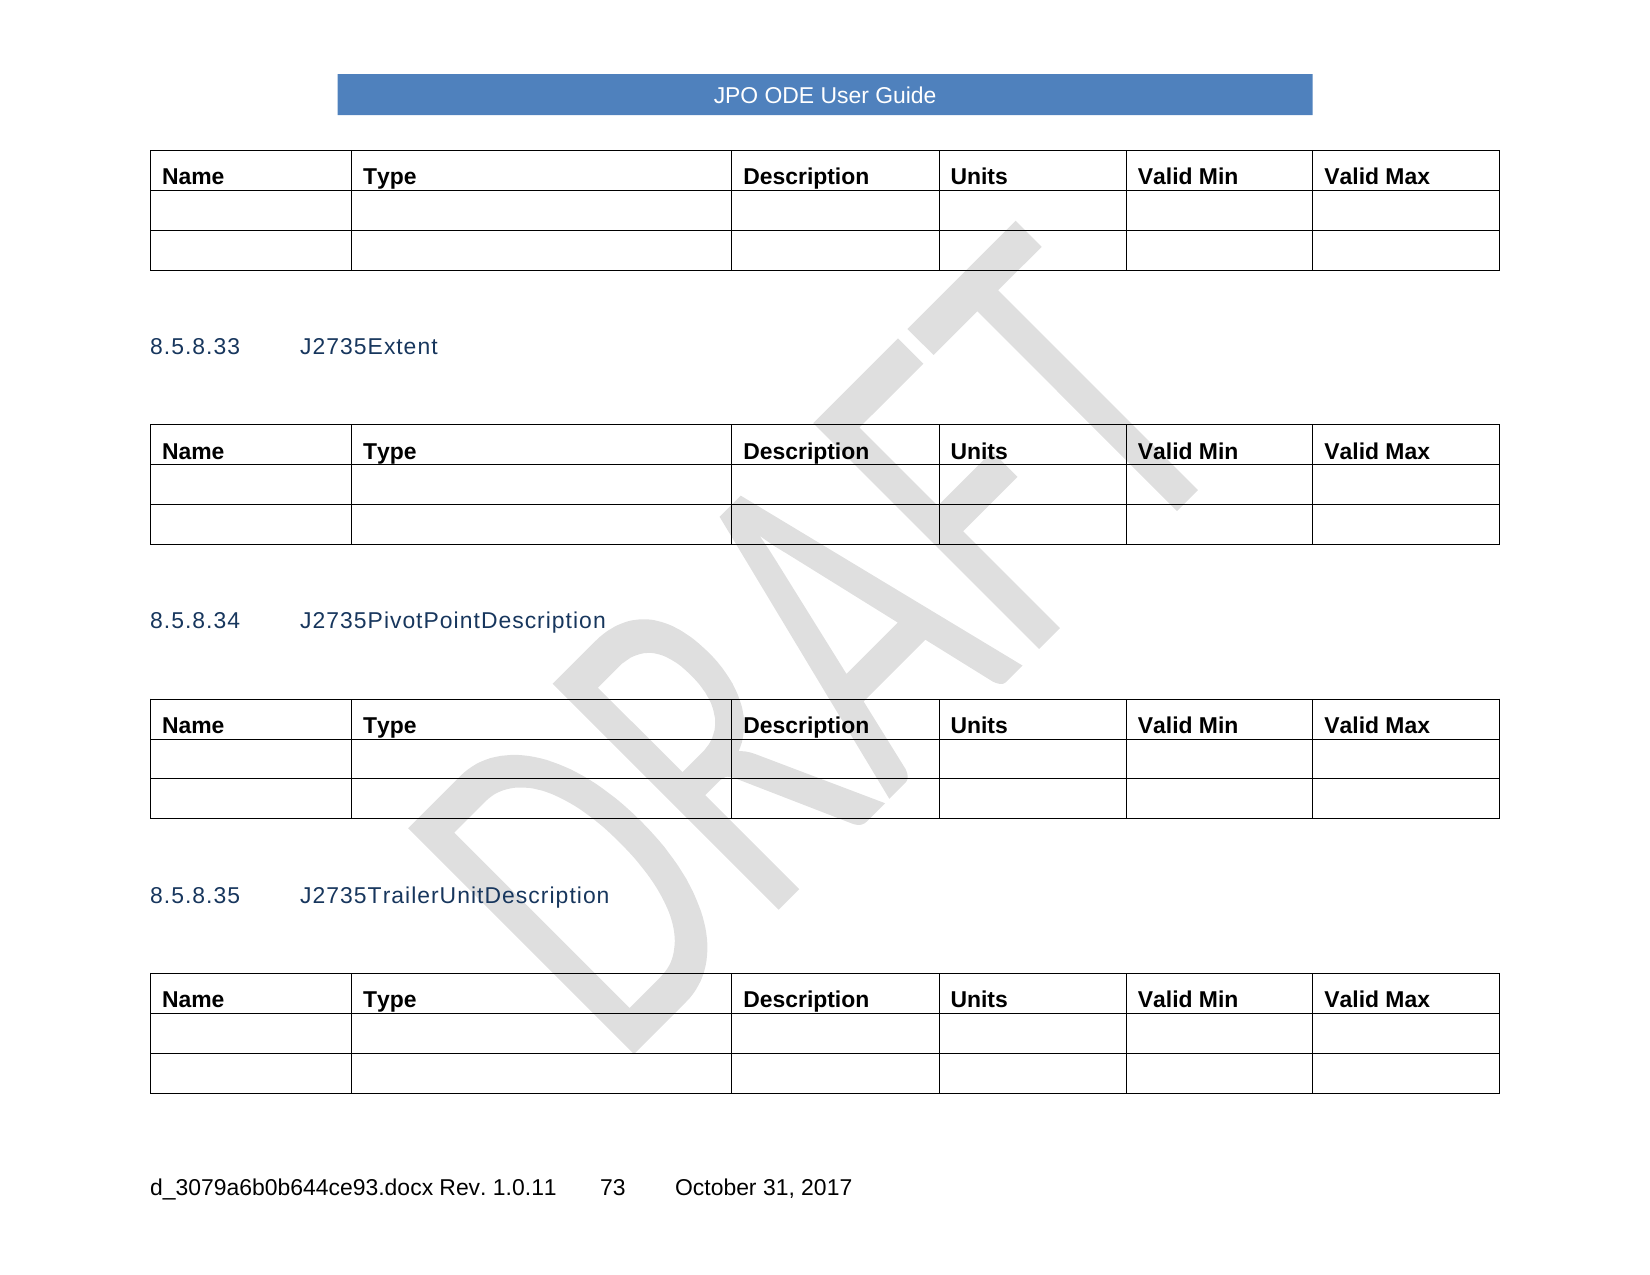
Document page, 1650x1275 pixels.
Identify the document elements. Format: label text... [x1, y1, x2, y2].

table_header Description [732, 700, 939, 738]
table_cell [732, 1014, 939, 1053]
table_header Type [352, 425, 731, 464]
table_cell [151, 465, 351, 504]
table_cell [1313, 465, 1499, 504]
table_cell [352, 191, 731, 230]
table_cell [352, 1054, 731, 1092]
table_cell [151, 1054, 351, 1092]
table_header Valid Min [1127, 974, 1312, 1013]
table_cell [1313, 779, 1499, 818]
table_cell [352, 505, 731, 544]
table_header Name [151, 700, 351, 738]
table_cell [732, 231, 939, 270]
table_cell [1127, 779, 1312, 818]
table_cell [352, 465, 731, 504]
table_header Valid Max [1313, 974, 1499, 1013]
table_cell [1127, 1014, 1312, 1053]
table_header Description [732, 151, 939, 190]
table_cell [940, 740, 1126, 778]
table_cell [1313, 1054, 1499, 1092]
table_cell [940, 1014, 1126, 1053]
subtitle J2735Extent [150, 333, 1500, 359]
table_cell [1313, 740, 1499, 778]
table_cell [940, 191, 1126, 230]
table_cell [1127, 191, 1312, 230]
table_cell [1313, 1014, 1499, 1053]
table_cell [940, 231, 1126, 270]
table_cell [151, 231, 351, 270]
table_cell [352, 740, 731, 778]
table_cell [940, 1054, 1126, 1092]
table_header Type [352, 974, 731, 1013]
table_cell [940, 505, 1126, 544]
table_cell [352, 231, 731, 270]
table_header Valid Min [1127, 700, 1312, 738]
table_cell [732, 1054, 939, 1092]
table_cell [1127, 465, 1312, 504]
table_header Valid Min [1127, 425, 1312, 464]
table_cell [1127, 231, 1312, 270]
table_header Units [940, 425, 1126, 464]
table_cell [732, 465, 939, 504]
table_header Description [732, 425, 939, 464]
table_cell [1313, 191, 1499, 230]
subtitle J2735PivotPointDescription [150, 607, 1500, 634]
table_header Name [151, 974, 351, 1013]
table_cell [1127, 1054, 1312, 1092]
table_header Type [352, 151, 731, 190]
table_cell [151, 740, 351, 778]
table_header Name [151, 151, 351, 190]
table_header Units [940, 974, 1126, 1013]
table_cell [732, 505, 939, 544]
table_cell [732, 740, 939, 778]
table_cell [732, 779, 939, 818]
table_header Valid Max [1313, 425, 1499, 464]
table_header Units [940, 151, 1126, 190]
table_cell [732, 191, 939, 230]
table_cell [151, 1014, 351, 1053]
table_cell [940, 465, 1126, 504]
table_cell [1127, 505, 1312, 544]
table_cell [151, 505, 351, 544]
table_cell [1313, 231, 1499, 270]
table_cell [352, 1014, 731, 1053]
table_cell [151, 191, 351, 230]
table_cell [1313, 505, 1499, 544]
table_header Type [352, 700, 731, 738]
table_header Description [732, 974, 939, 1013]
table_header Valid Min [1127, 151, 1312, 190]
table_cell [1127, 740, 1312, 778]
table_cell [151, 779, 351, 818]
table_header Valid Max [1313, 151, 1499, 190]
table_header Units [940, 700, 1126, 738]
subtitle J2735TrailerUnitDescription [150, 882, 1500, 908]
table_header Valid Max [1313, 700, 1499, 738]
table_cell [940, 779, 1126, 818]
table_cell [352, 779, 731, 818]
table_header Name [151, 425, 351, 464]
